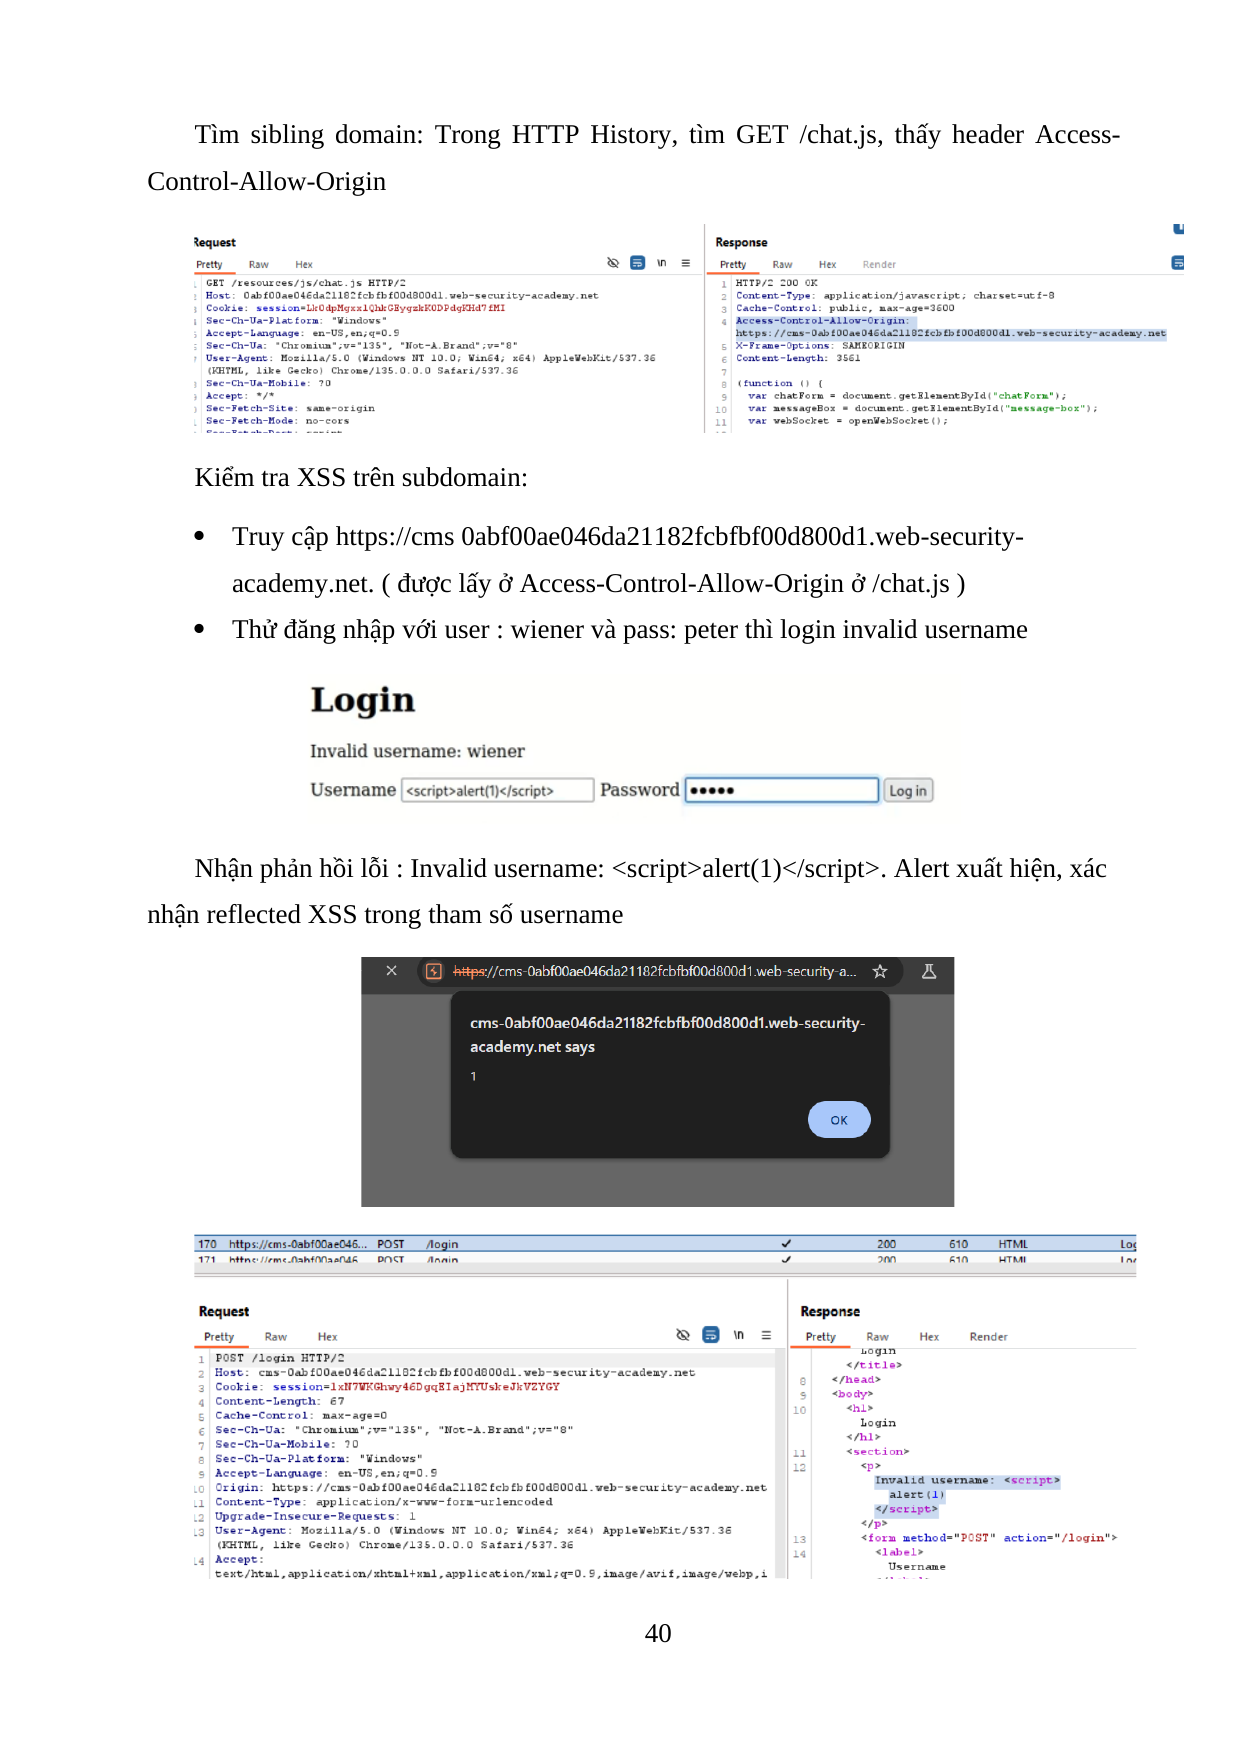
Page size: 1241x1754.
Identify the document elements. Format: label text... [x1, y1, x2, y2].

picture [361, 957, 955, 1207]
text Tìm sibling domain: Trong HTTP History, tìm GET /chat.js, thấy header Access-Control-Allow-Origin [147, 118, 1122, 196]
picture [307, 672, 962, 824]
text Kiểm tra XSS trên subdomain: [147, 461, 1122, 492]
list Thử đăng nhập với user : wiener và pass: peter thì login invalid username [194, 613, 1122, 644]
text Nhận phản hồi lỗi : Invalid username: <script>alert(1)</script>. Alert xuất hiện, xác nhận reflected XSS trong tham số username [147, 852, 1122, 930]
picture [194, 1234, 1137, 1579]
picture [194, 224, 1184, 433]
list Truy cập https://cms 0abf00ae046da21182fcbfbf00d800d1.web-security-academy.net. ( được lấy ở Access-Control-Allow-Origin ở /chat.js ) [194, 520, 1122, 598]
